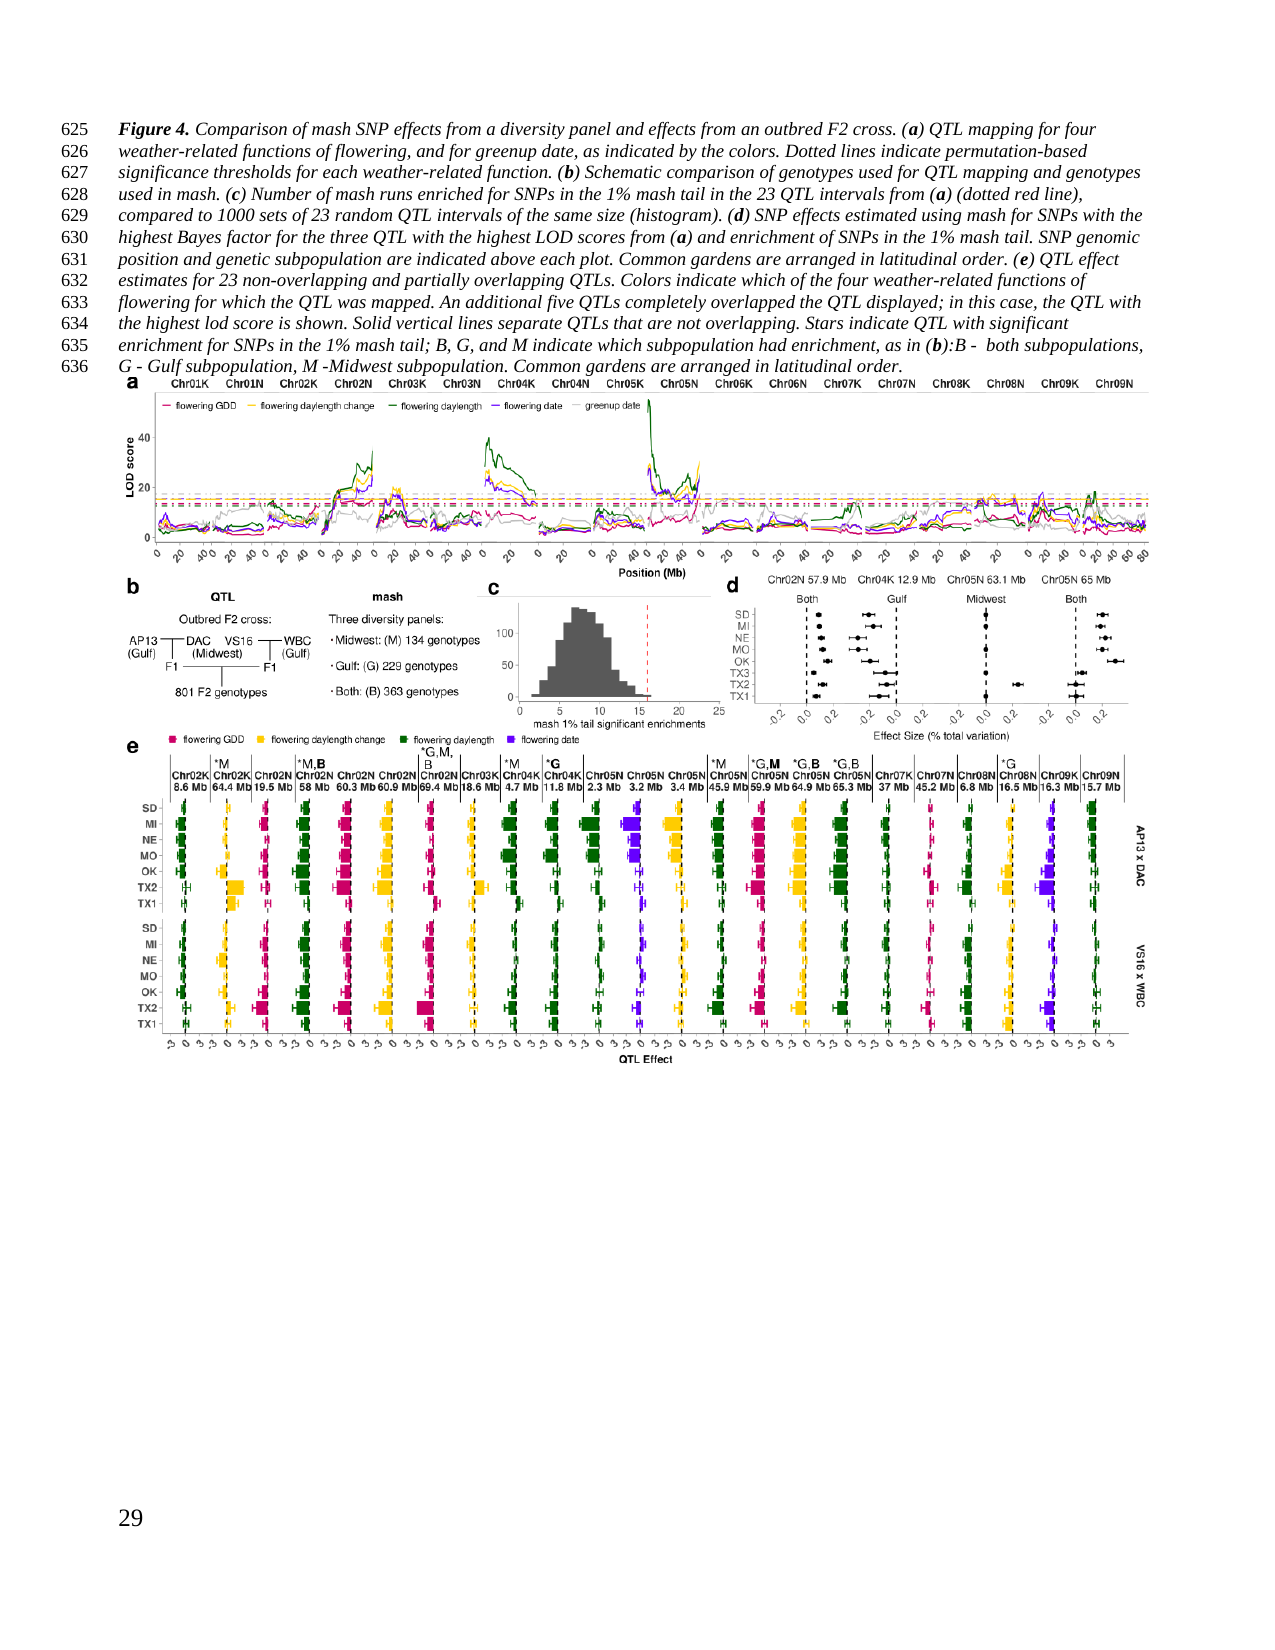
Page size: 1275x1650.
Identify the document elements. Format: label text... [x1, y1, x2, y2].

picture [118, 377, 1157, 1071]
text Figure 4. Comparison of mash SNP effects from a diversity panel and effects from an outbred F2 cross. (a) QTL mapping for four weather-related functions of flowering, and for greenup date, as indicated by the colors. Dotted lines indicate permutation-based significance thresholds for each weather-related function. (b) Schematic comparison of genotypes used for QTL mapping and genotypes used in mash. (c) Number of mash runs enriched for SNPs in the 1% mash tail in the 23 QTL intervals from (a) (dotted red line), compared to 1000 sets of 23 random QTL intervals of the same size (histogram). (d) SNP effects estimated using mash for SNPs with the highest Bayes factor for the three QTL with the highest LOD scores from (a) and enrichment of SNPs in the 1% mash tail. SNP genomic position and genetic subpopulation are indicated above each plot. Common gardens are arranged in latitudinal order. (e) QTL effect estimates for 23 non-overlapping and partially overlapping QTLs. Colors indicate which of the four weather-related functions of flowering for which the QTL was mapped. An additional five QTLs completely overlapped the QTL displayed; in this case, the QTL with the highest lod score is shown. Solid vertical lines separate QTLs that are not overlapping. Stars indicate QTL with significant enrichment for SNPs in the 1% mash tail; B, G, and M indicate which subpopulation had enrichment, as in (b):B - both subpopulations, G - Gulf subpopulation, M -Midwest subpopulation. Common gardens are arranged in latitudinal order. [118, 118, 1157, 377]
